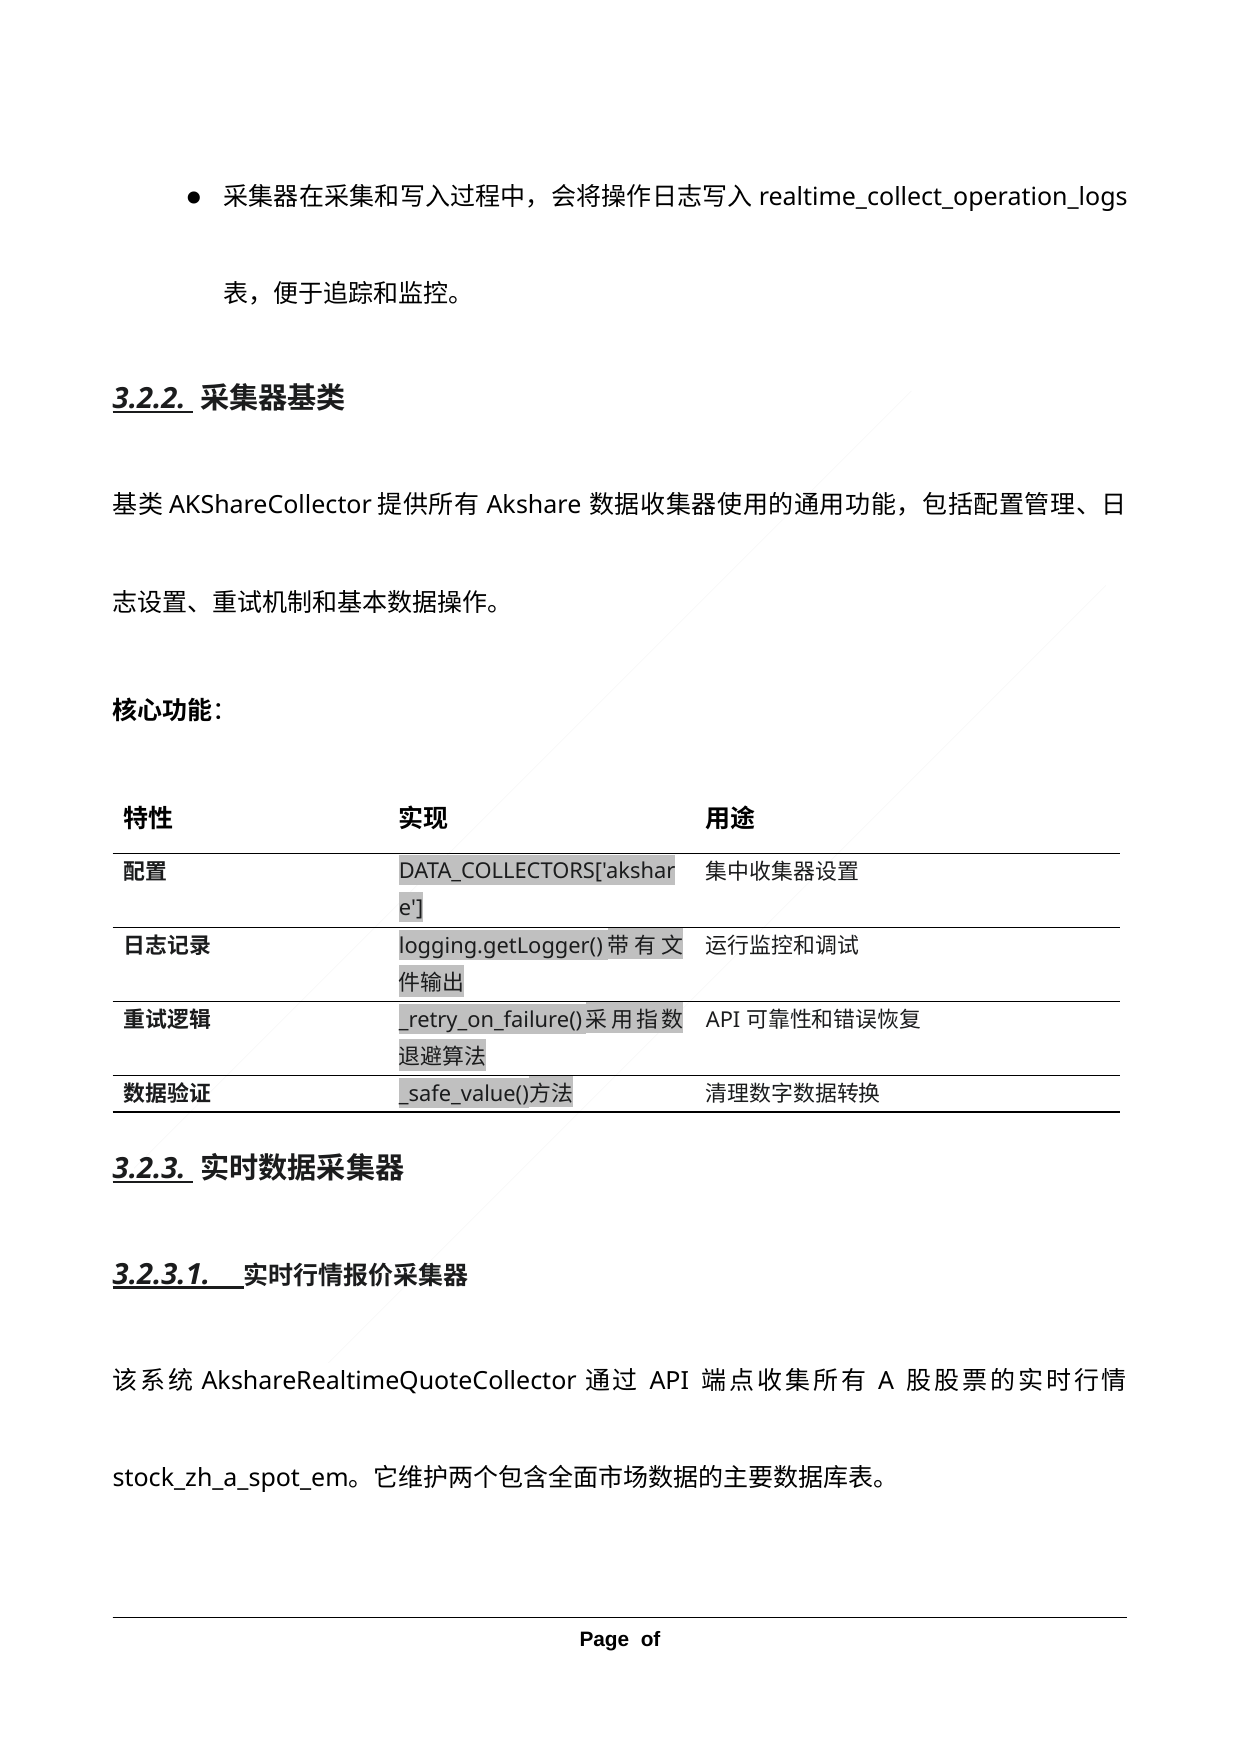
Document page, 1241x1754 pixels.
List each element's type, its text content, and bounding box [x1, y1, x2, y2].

list 采集器在采集和写入过程中，会将操作日志写入realtime_collect_operation_logs表，便于追踪和监控。 [186, 162, 1128, 324]
table_cell 集中收集器设置 [694, 854, 1120, 927]
table_cell 重试逻辑 [113, 1002, 387, 1074]
table_header 特性 [113, 784, 387, 853]
text 基类AKShareCollector提供所有 Akshare 数据收集器使用的通用功能，包括配置管理、日志设置、重试机制和基本数据操作。 [112, 470, 1128, 633]
table_cell _safe_value()方法 [388, 1076, 694, 1111]
table_cell DATA_COLLECTORS['akshare'] [388, 854, 694, 927]
table_cell 运行监控和调试 [694, 928, 1120, 1001]
table_cell logging.getLogger()带有文件输出 [388, 928, 694, 1001]
subtitle 实时数据采集器 [112, 1133, 1128, 1198]
text 该系统AkshareRealtimeQuoteCollector通过 API 端点收集所有 A 股股票的实时行情stock_zh_a_spot_em。它维护两个包含全面市场数据的主要数据库表。 [112, 1346, 1128, 1508]
table_cell API 可靠性和错误恢复 [694, 1002, 1120, 1074]
text 核心功能： [112, 676, 1128, 741]
table_cell 配置 [113, 854, 387, 927]
table_cell 清理数字数据转换 [694, 1076, 1120, 1111]
table_cell 日志记录 [113, 928, 387, 1001]
table_header 实现 [388, 784, 694, 853]
table_cell _retry_on_failure()采用指数退避算法 [388, 1002, 694, 1074]
table_cell 数据验证 [113, 1076, 387, 1111]
table_header 用途 [694, 784, 1120, 853]
subtitle 采集器基类 [112, 363, 1128, 428]
subtitle 实时行情报价采集器 [112, 1240, 1128, 1305]
